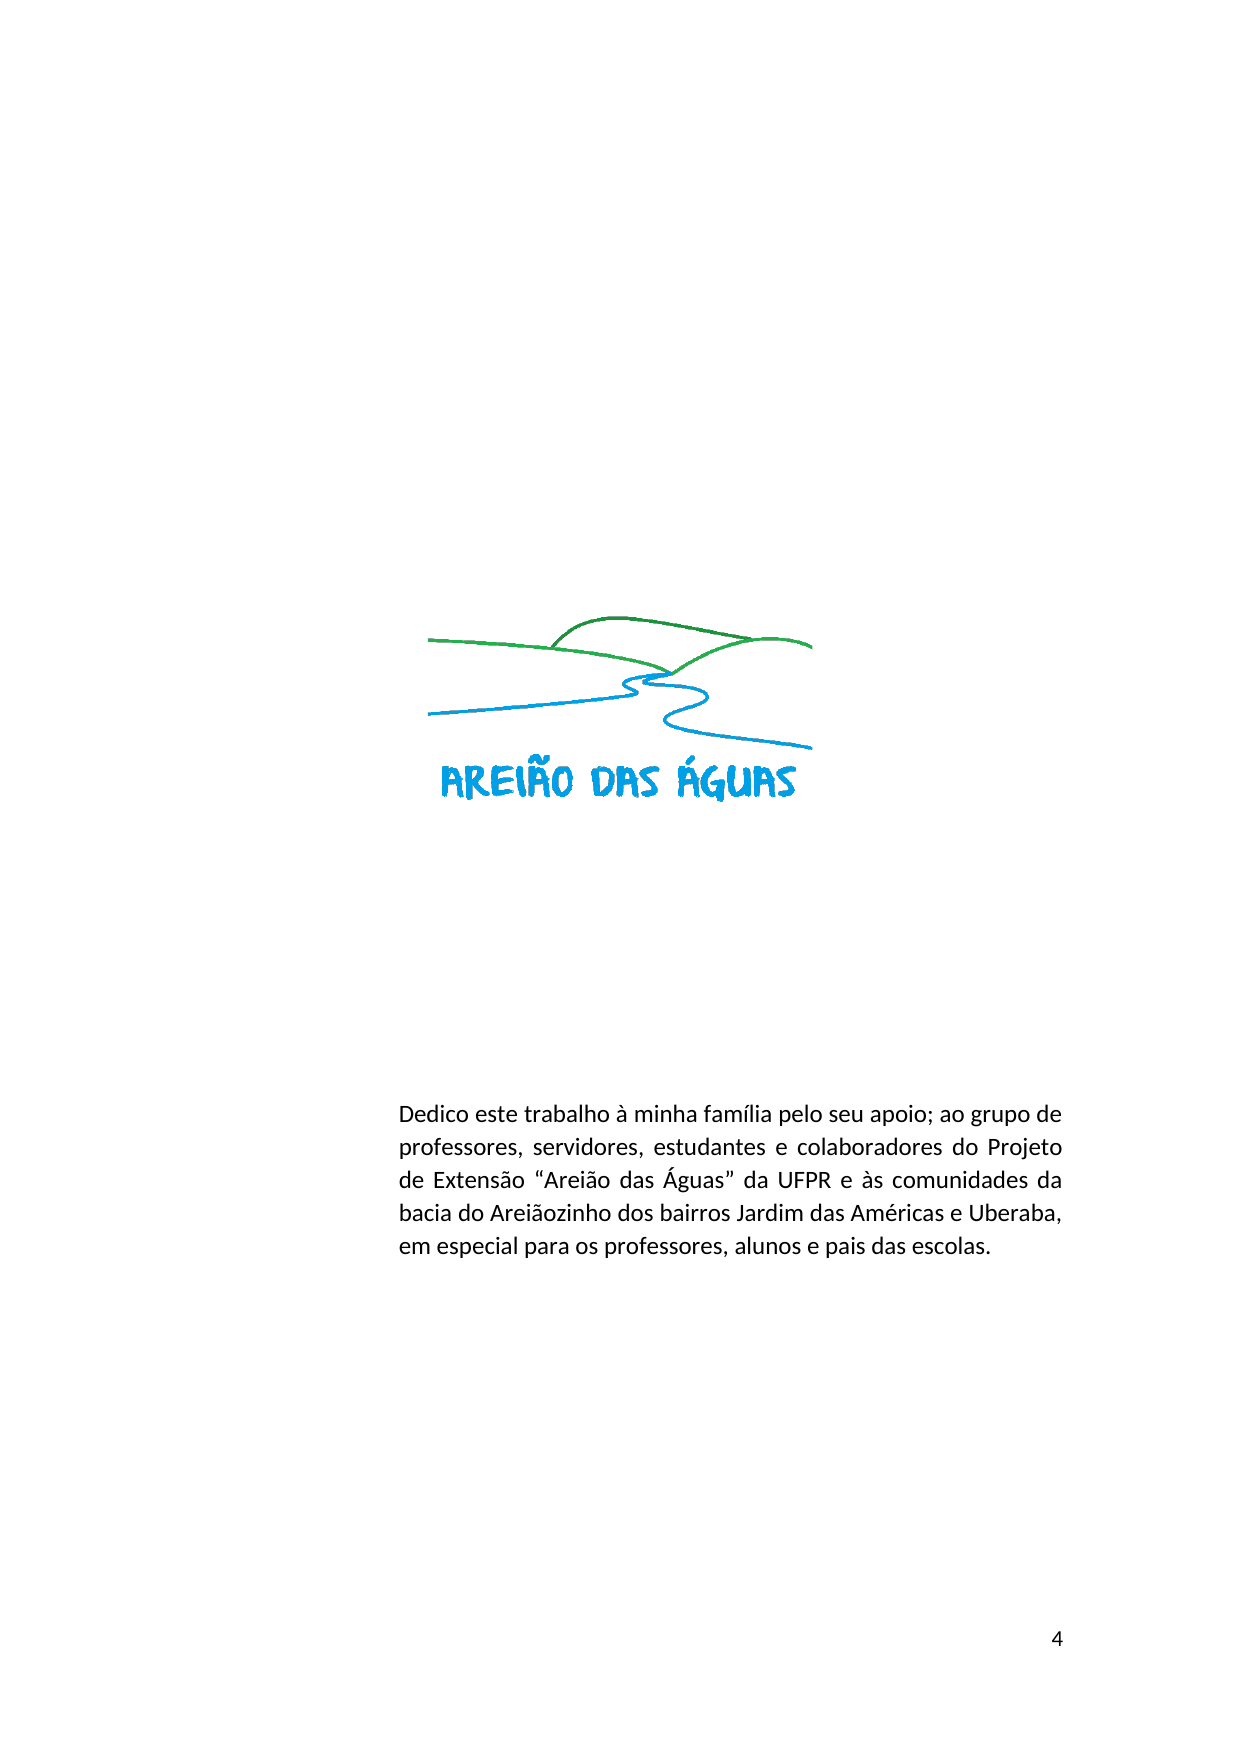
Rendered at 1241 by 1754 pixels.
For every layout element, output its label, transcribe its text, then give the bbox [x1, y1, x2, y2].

text Dedico este trabalho à minha família pelo seu apoio; ao grupo de professores, servidores, estudantes e colaboradores do Projeto de Extensão “Areião das Águas” da UFPR e às comunidades da bacia do Areiãozinho dos bairros Jardim das Américas e Uberaba, em especial para os professores, alunos e pais das escolas. [398, 1098, 1063, 1260]
picture [427, 680, 813, 832]
picture [427, 593, 813, 746]
